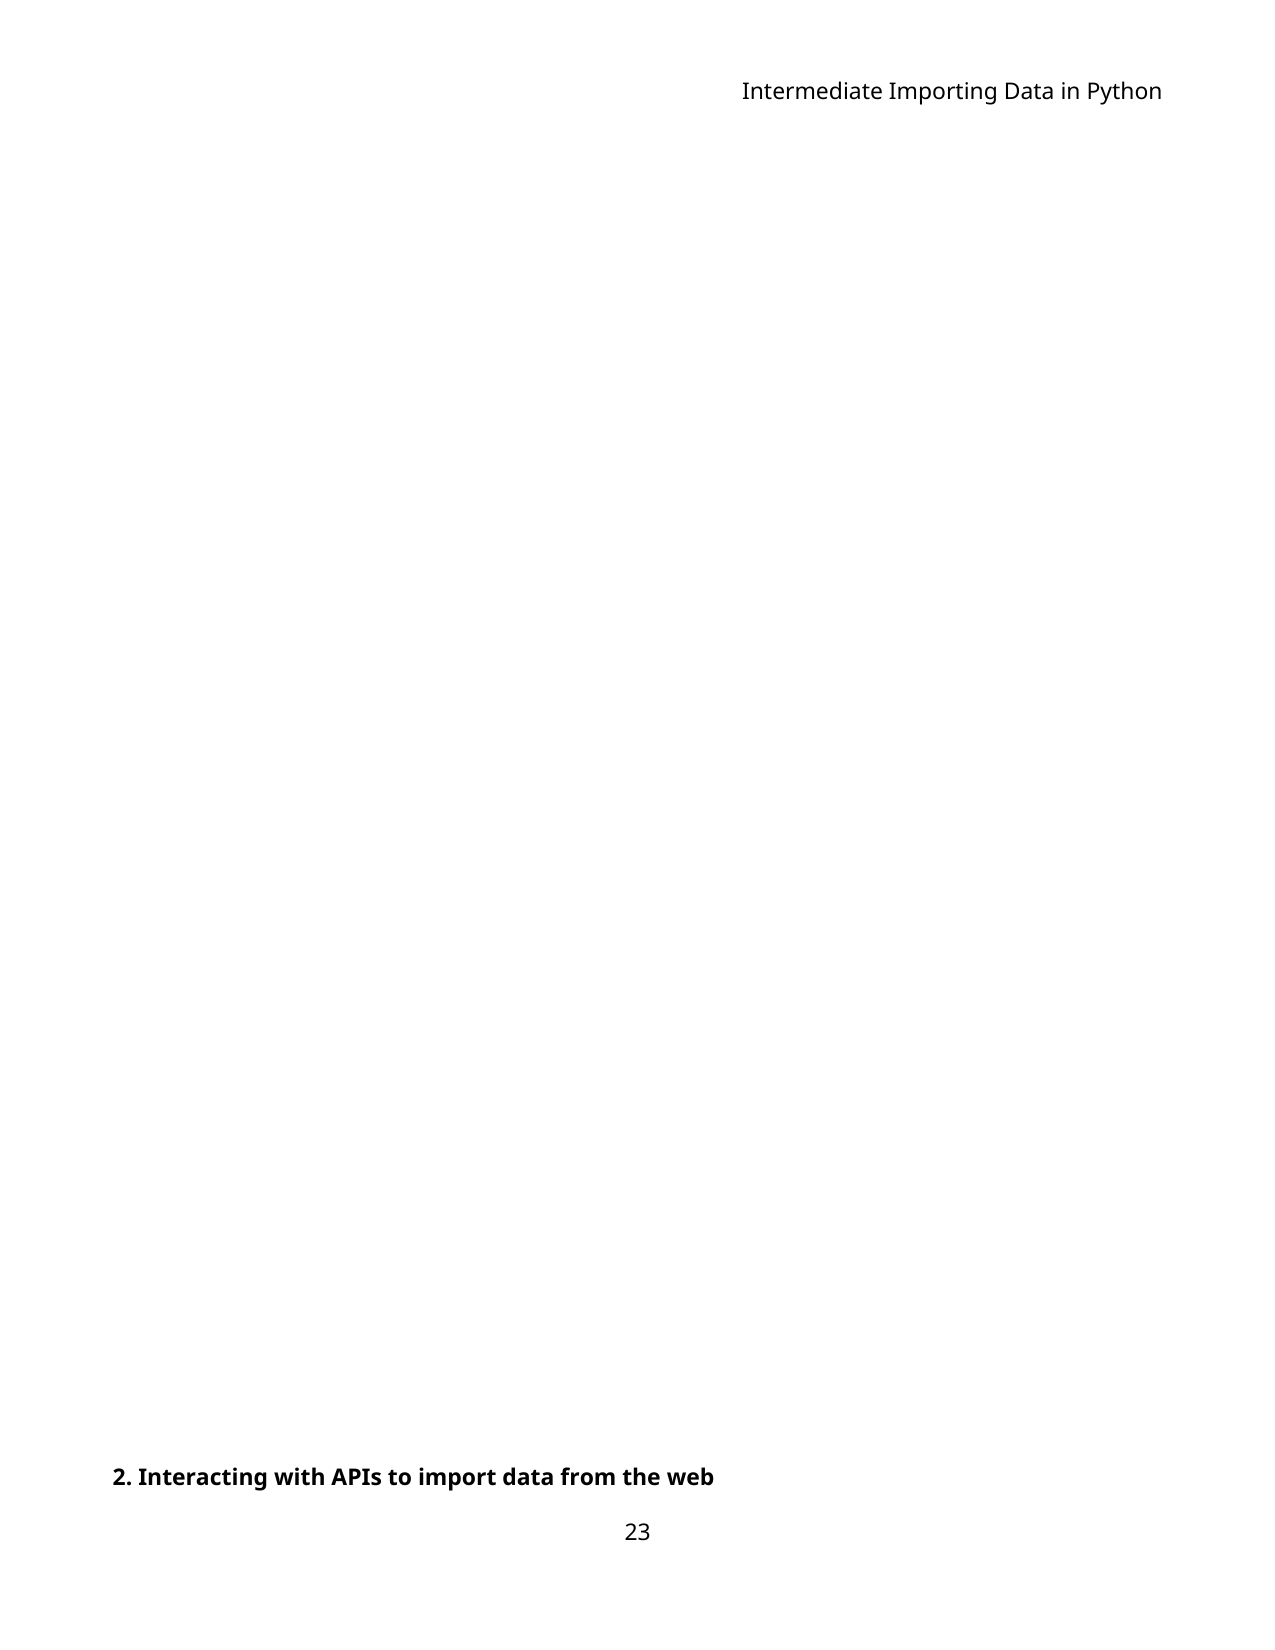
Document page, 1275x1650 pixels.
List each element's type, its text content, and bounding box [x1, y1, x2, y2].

text 2. Interacting with APIs to import data from the web [112, 1461, 1162, 1492]
